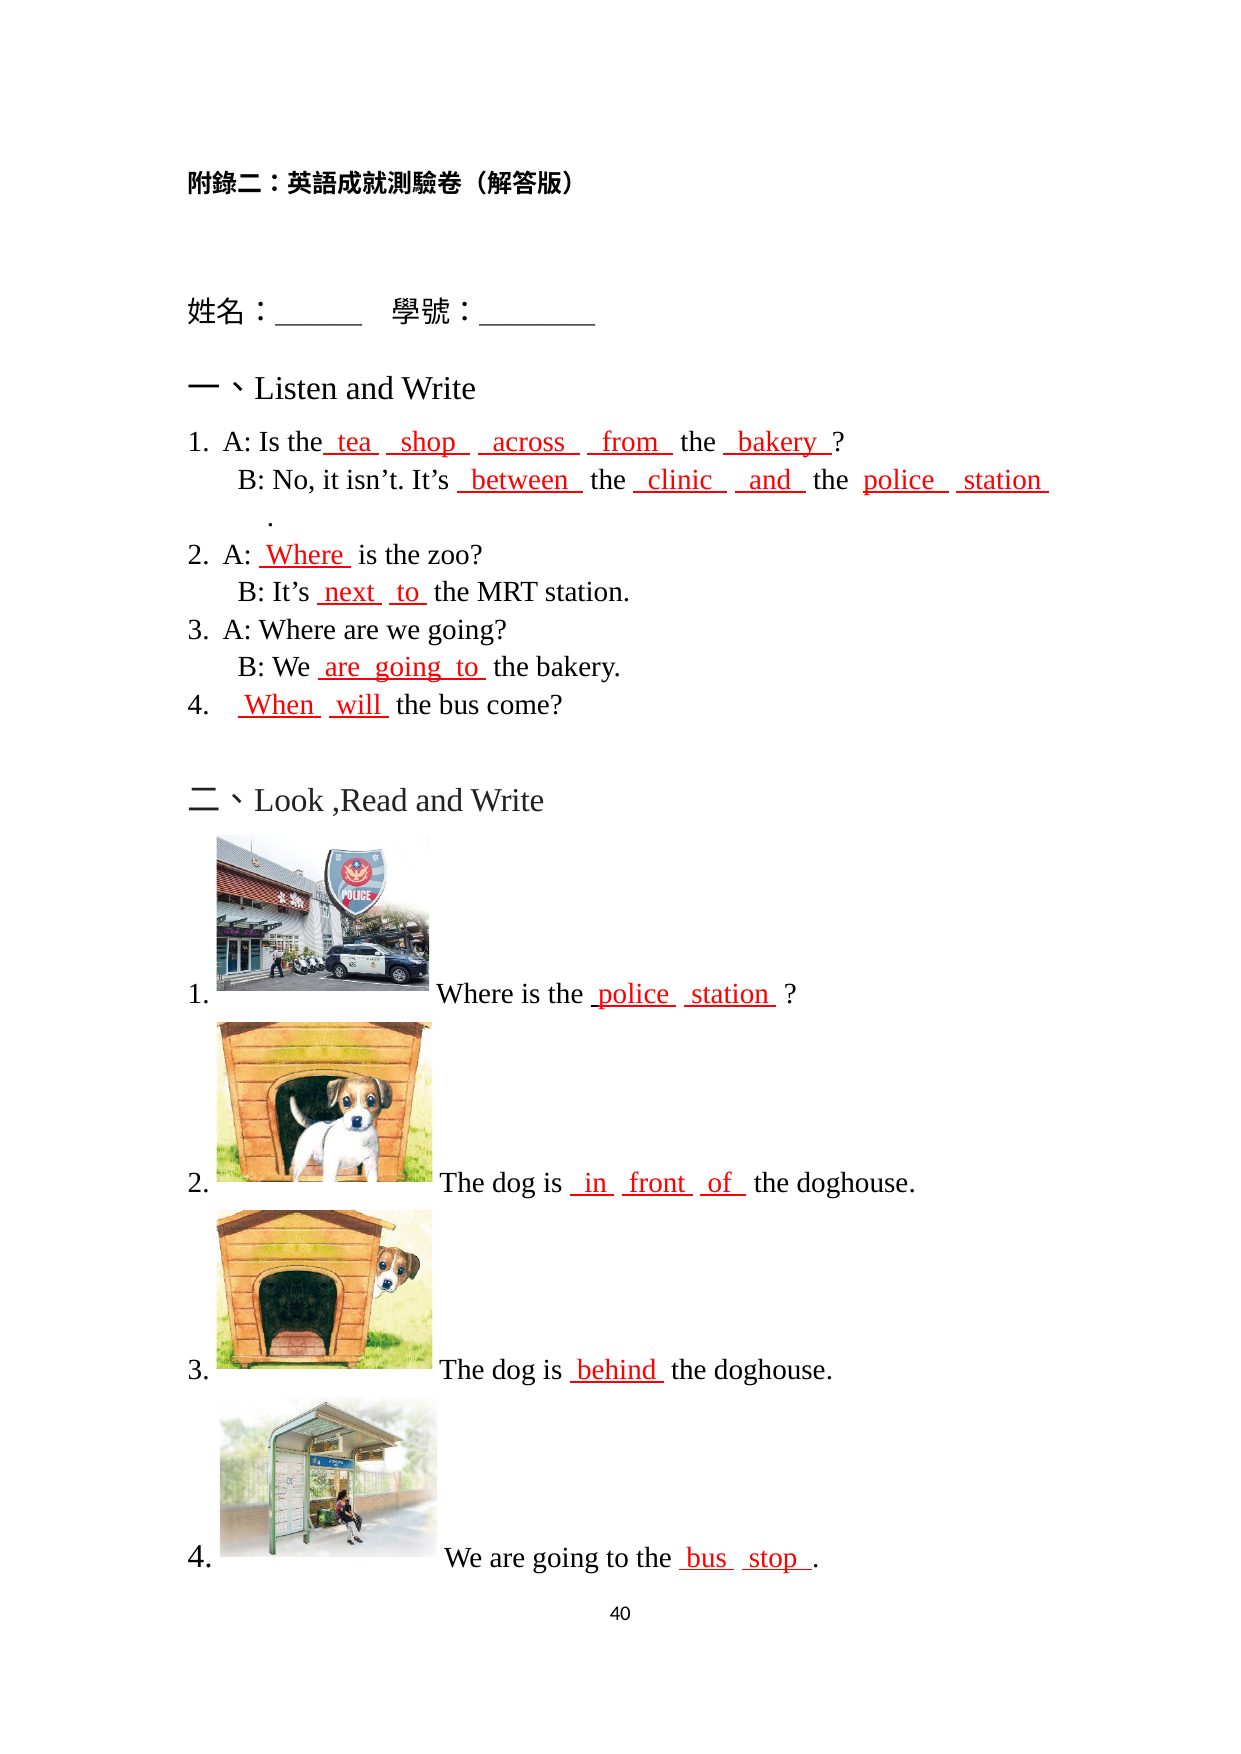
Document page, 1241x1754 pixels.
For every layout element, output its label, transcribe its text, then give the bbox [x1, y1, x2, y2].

text 3. A: Where are we going? [187, 610, 1053, 647]
text 姓名：＿＿＿ 學號：＿＿＿＿ [187, 272, 1053, 347]
subtitle 附錄二：英語成就測驗卷（解答版） [187, 162, 1053, 200]
picture [219, 1397, 438, 1557]
text B: We are going to the bakery. [187, 647, 1053, 685]
text B: No, it isn’t. It’s between the clinic and the police station . [237, 460, 1053, 535]
text 4. We are going to the bus stop . [187, 1397, 1053, 1585]
text 1. A: Is the tea shop across from the bakery ? [187, 422, 1053, 460]
picture [216, 1022, 433, 1182]
text 2. The dog is in front of the doghouse. [187, 1022, 1053, 1210]
text 2. A: Where is the zoo? [187, 535, 1053, 572]
picture [216, 1210, 433, 1369]
text 一、Listen and Write [187, 347, 1053, 422]
text B: It’s next to the MRT station. [187, 572, 1053, 610]
text 二、Look ,Read and Write [187, 760, 1053, 835]
text 1. Where is the police station ? [187, 835, 1053, 1022]
text 3. The dog is behind the doghouse. [187, 1210, 1053, 1397]
picture [216, 835, 430, 991]
text 4. When will the bus come? [187, 685, 1053, 722]
